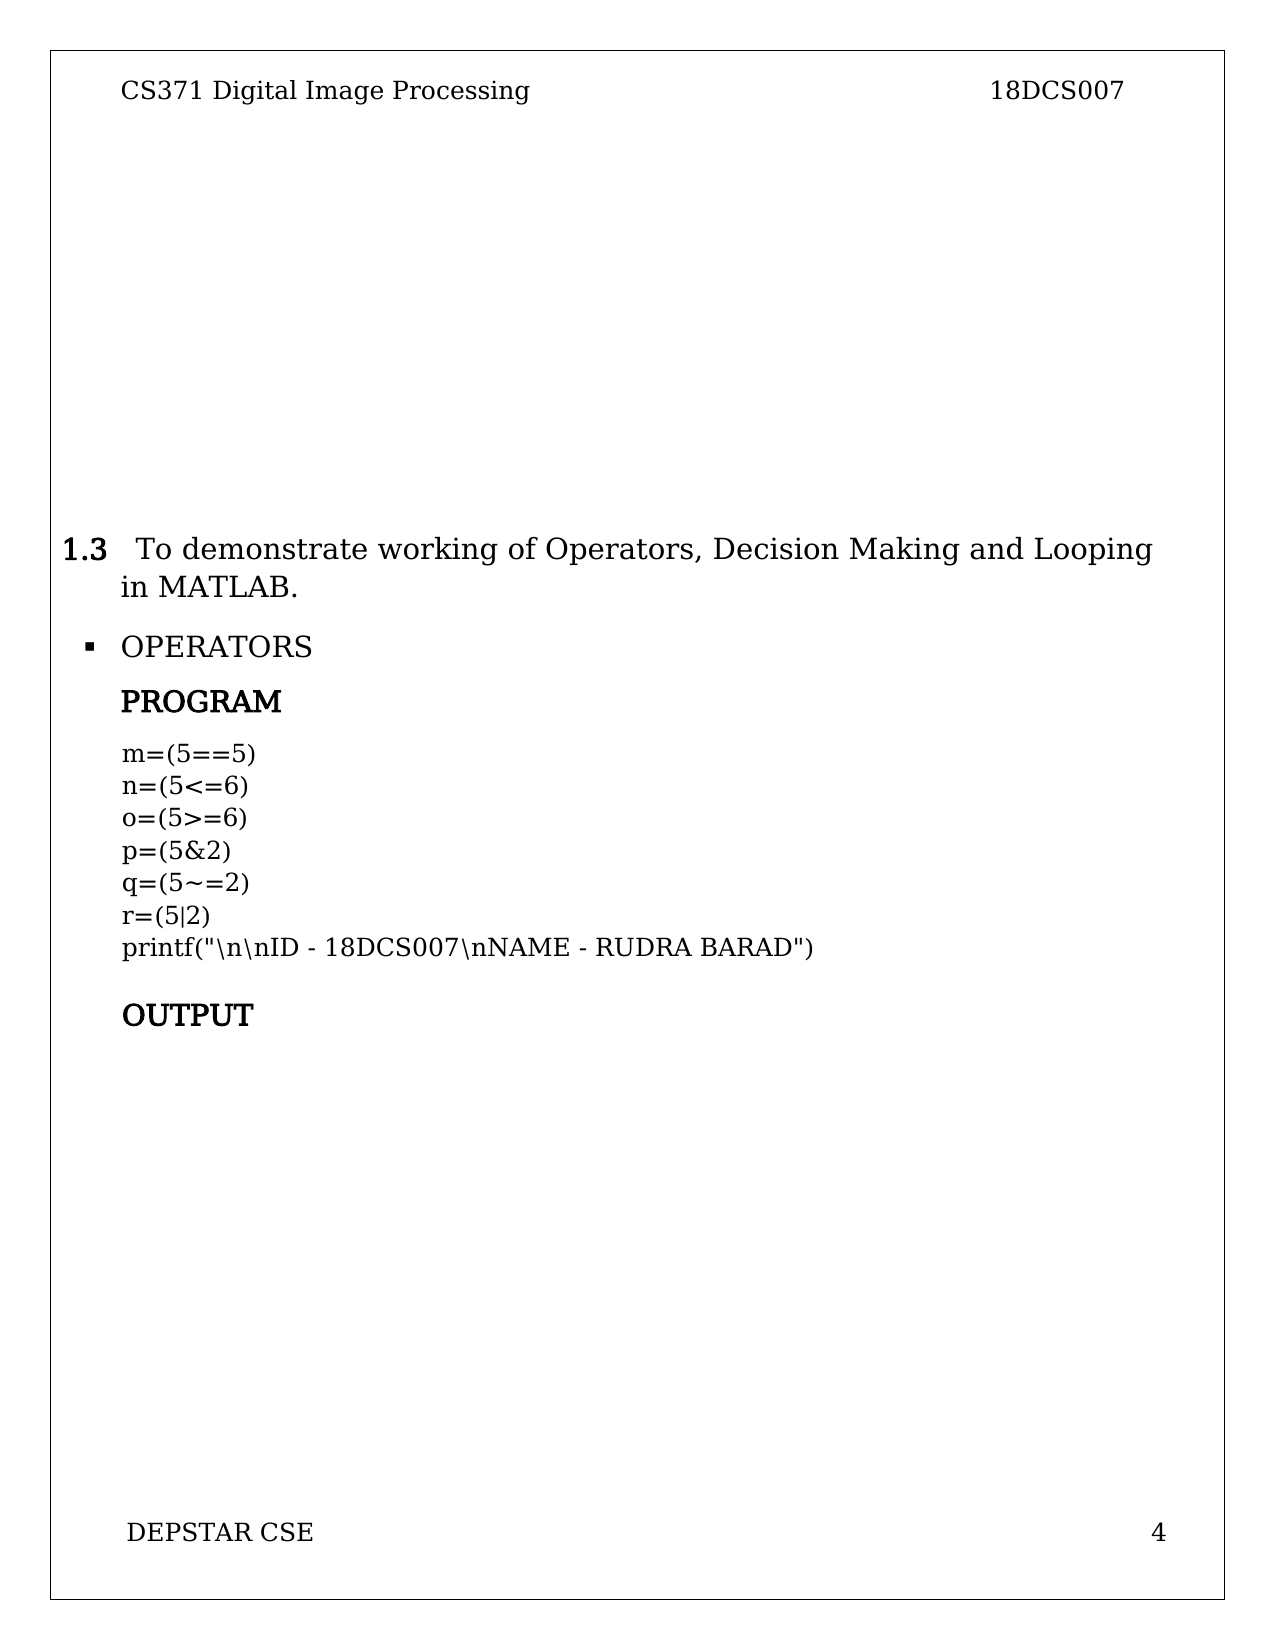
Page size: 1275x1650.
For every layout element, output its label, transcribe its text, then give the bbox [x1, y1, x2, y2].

text m=(5==5) [122, 737, 1167, 767]
text p=(5&2) [122, 834, 1167, 864]
list OPERATORS [83, 628, 1167, 663]
text PROGRAM [106, 683, 1167, 718]
text 1.3 To demonstrate working of Operators, Decision Making and Looping in MATLAB. [61, 531, 1167, 603]
text q=(5~=2) [122, 867, 1167, 897]
text OUTPUT [122, 996, 1167, 1031]
text r=(5|2) [122, 899, 1167, 929]
text n=(5<=6) [122, 770, 1167, 800]
text o=(5>=6) [122, 802, 1167, 832]
text printf("\n\nID - 18DCS007\nNAME - RUDRA BARAD") [122, 932, 1167, 962]
